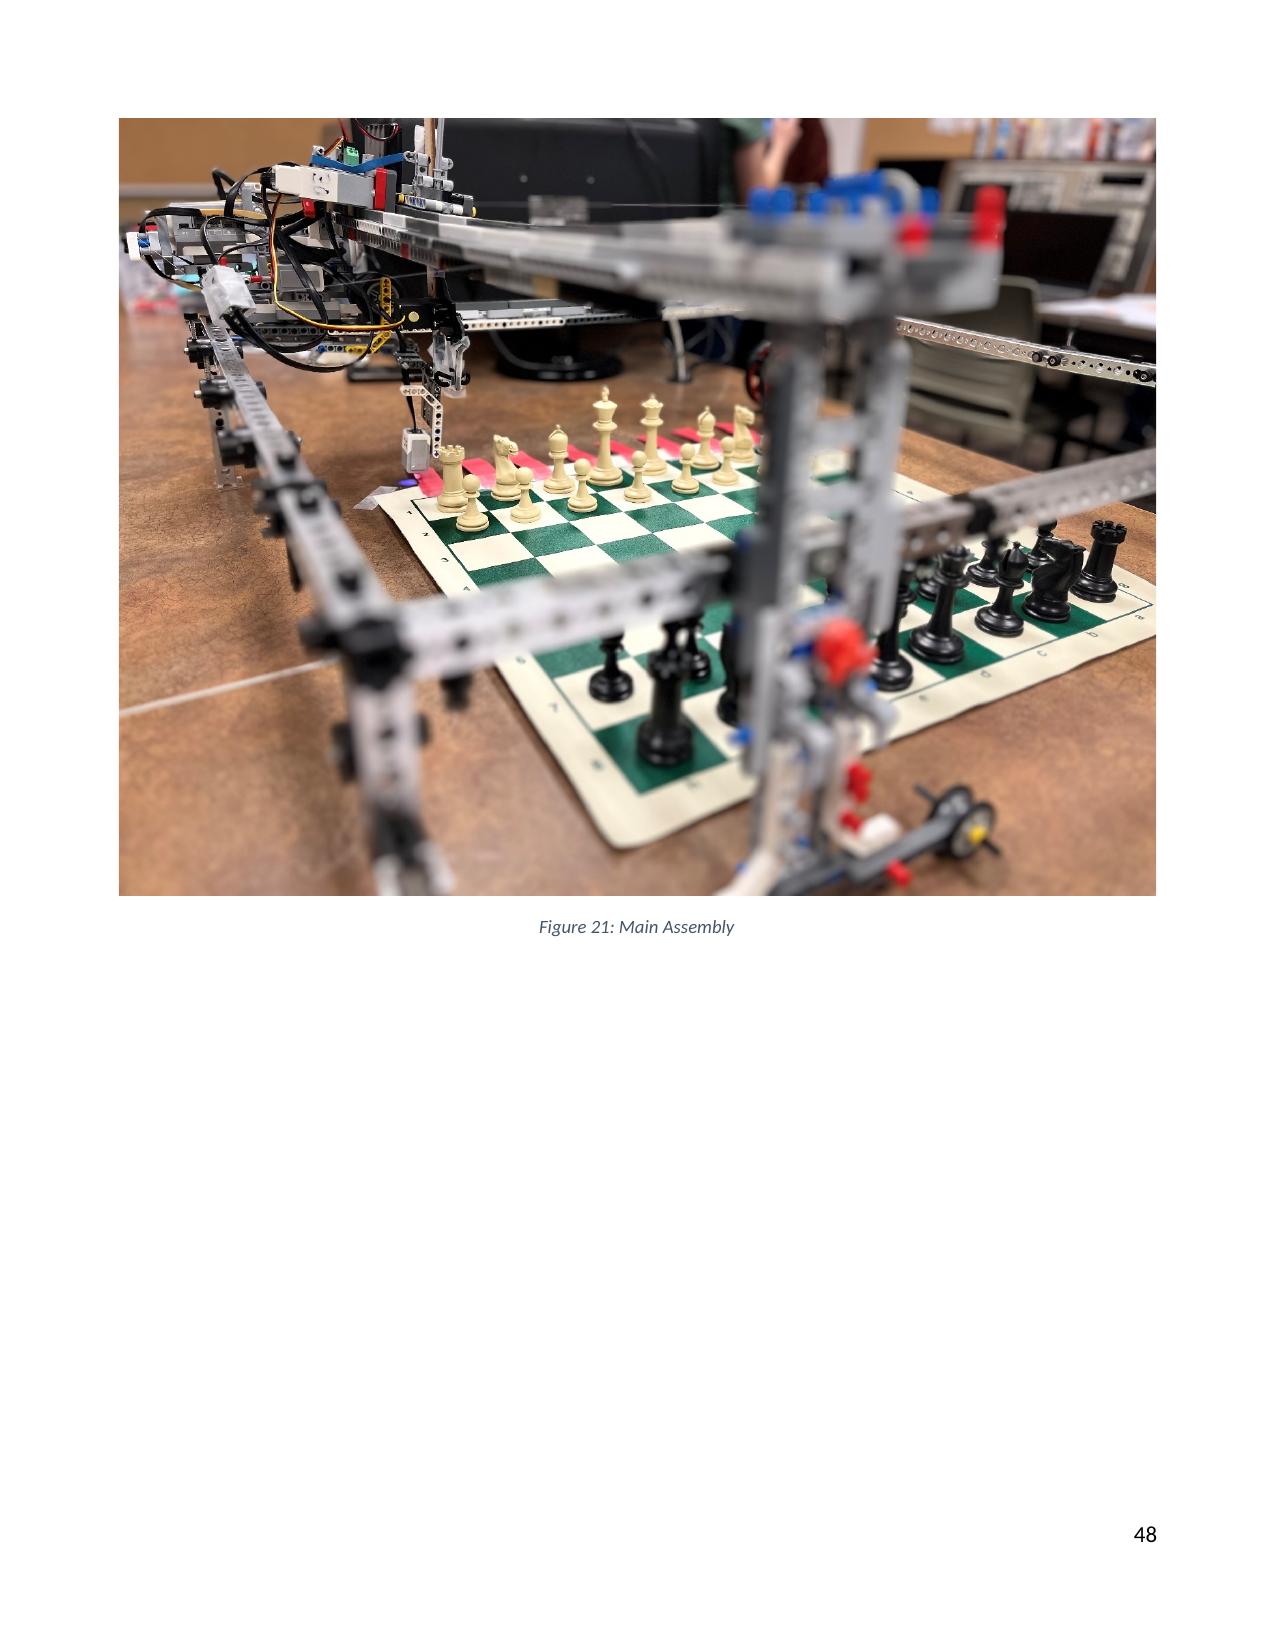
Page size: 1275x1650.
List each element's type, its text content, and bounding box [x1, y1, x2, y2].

picture [118, 118, 1157, 896]
